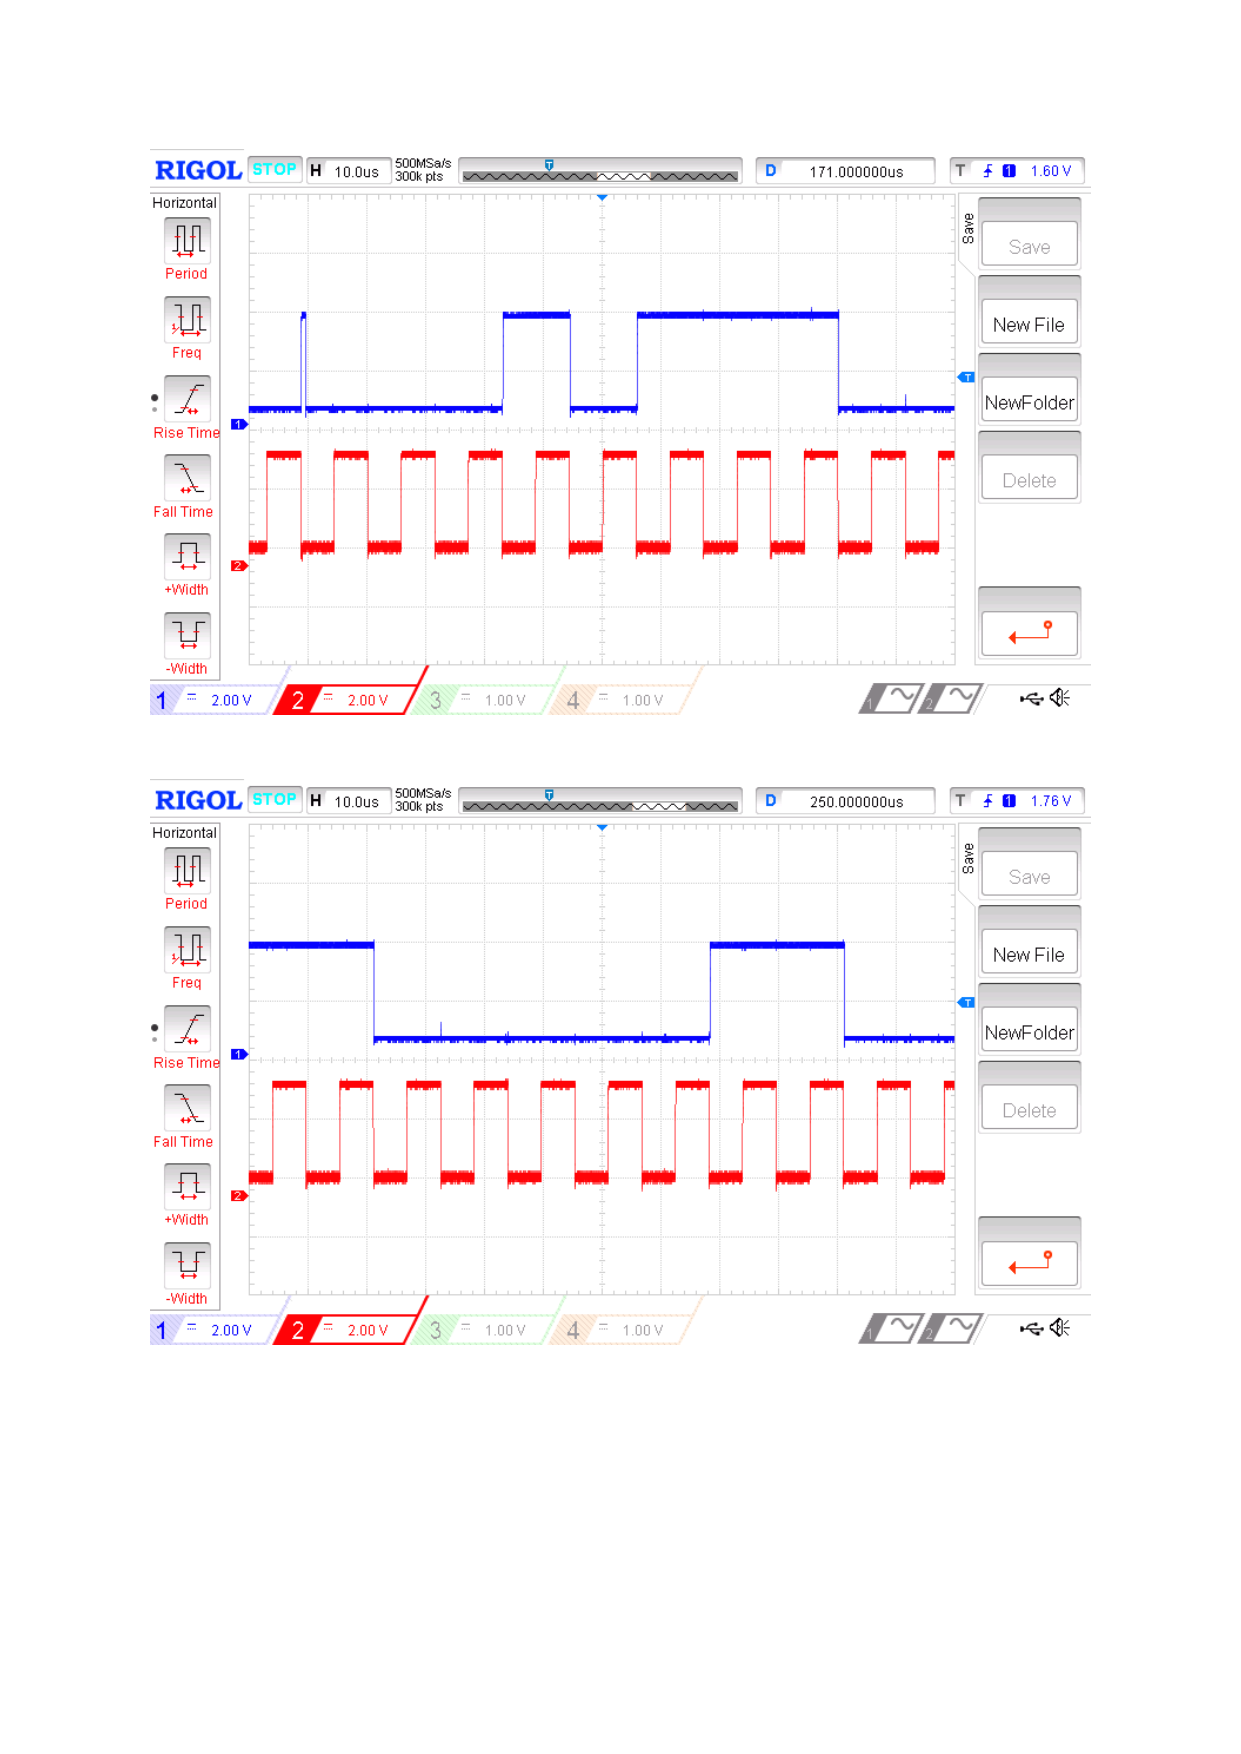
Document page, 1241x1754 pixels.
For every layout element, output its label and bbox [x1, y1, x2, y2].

picture [150, 779, 1091, 1345]
picture [150, 149, 1091, 715]
